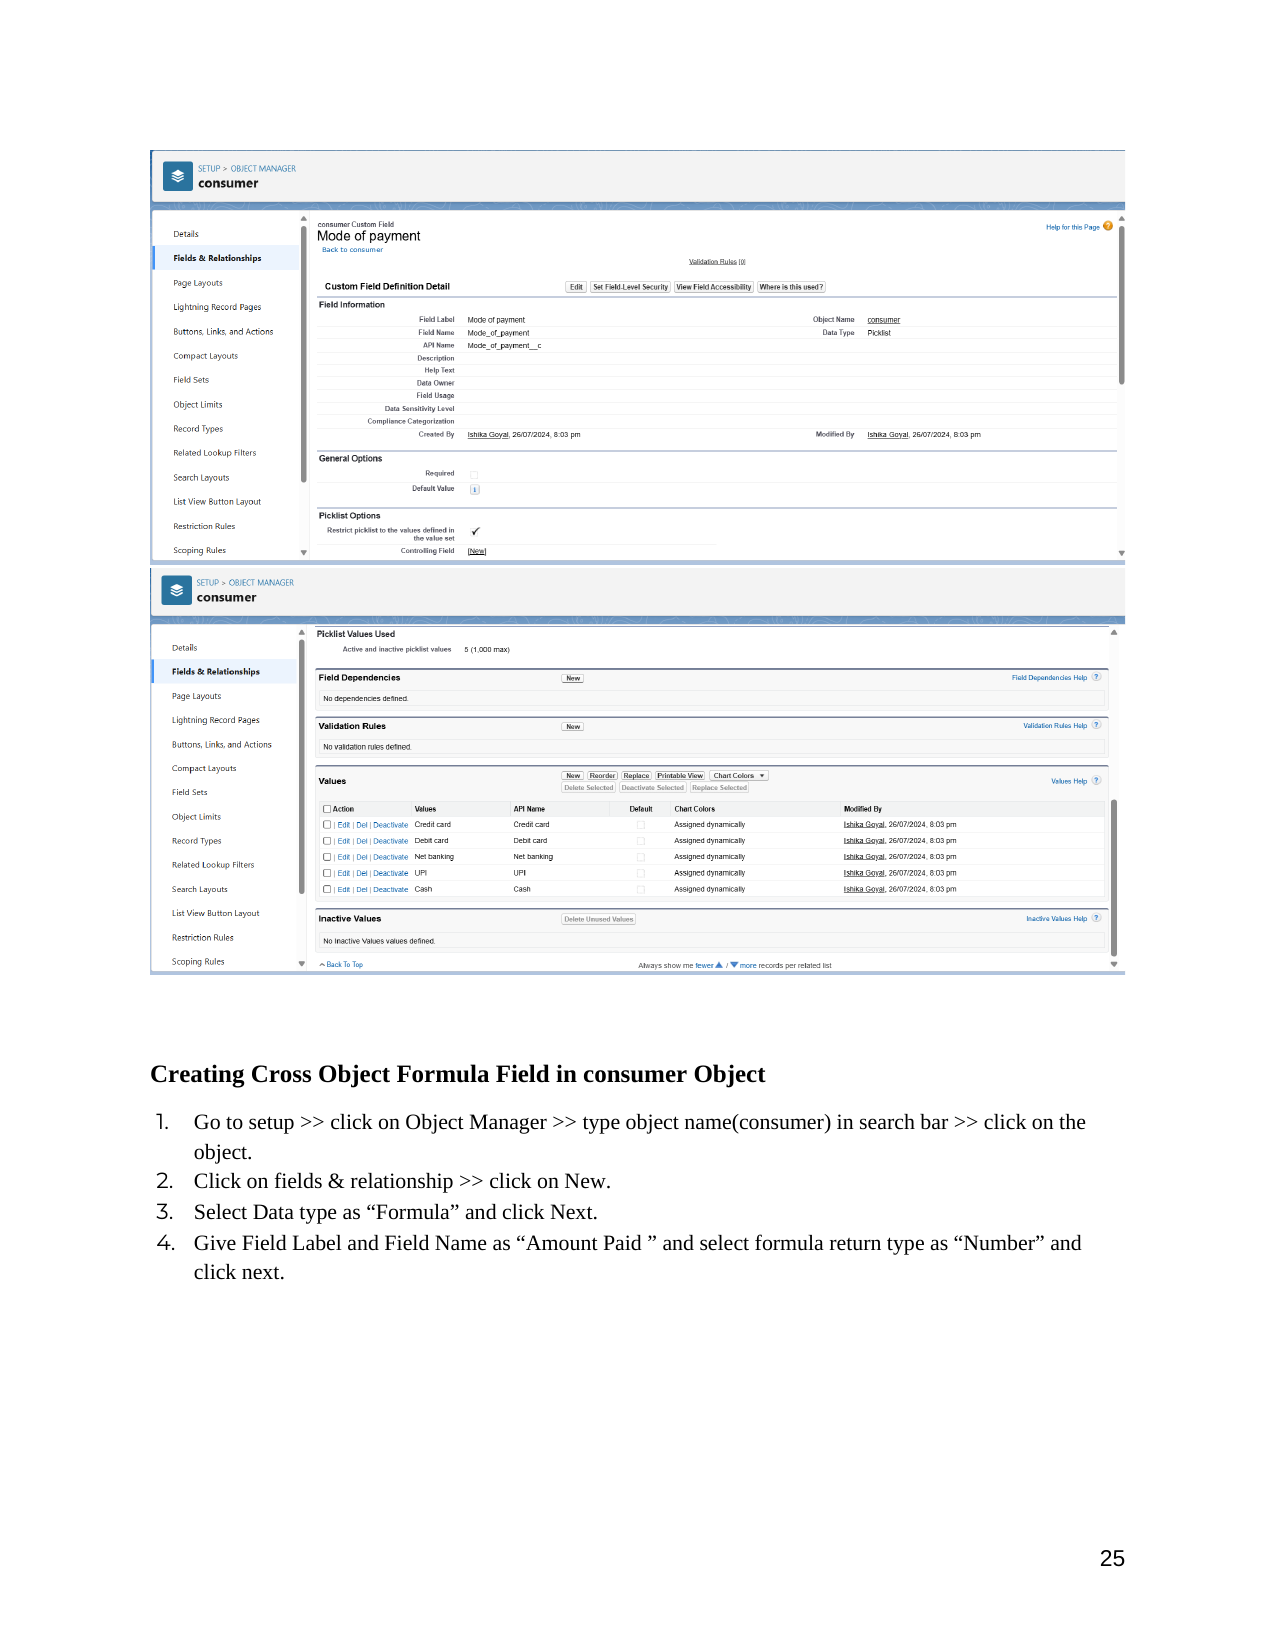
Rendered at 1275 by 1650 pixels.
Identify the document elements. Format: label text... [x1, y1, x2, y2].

list Give Field Label and Field Name as “Amount Paid ” and select formula return type as “Number” and click next. [156, 1229, 1125, 1284]
list Click on fields & relationship >> click on New. [156, 1168, 1125, 1194]
subtitle Creating Cross Object Formula Field in consumer Object [150, 1059, 1125, 1087]
picture [150, 568, 1125, 975]
list Go to setup >> click on Object Manager >> type object name(consumer) in search bar >> click on the object. [156, 1108, 1125, 1164]
list Select Data type as “Formula” and click Next. [156, 1198, 1125, 1225]
picture [150, 150, 1125, 565]
